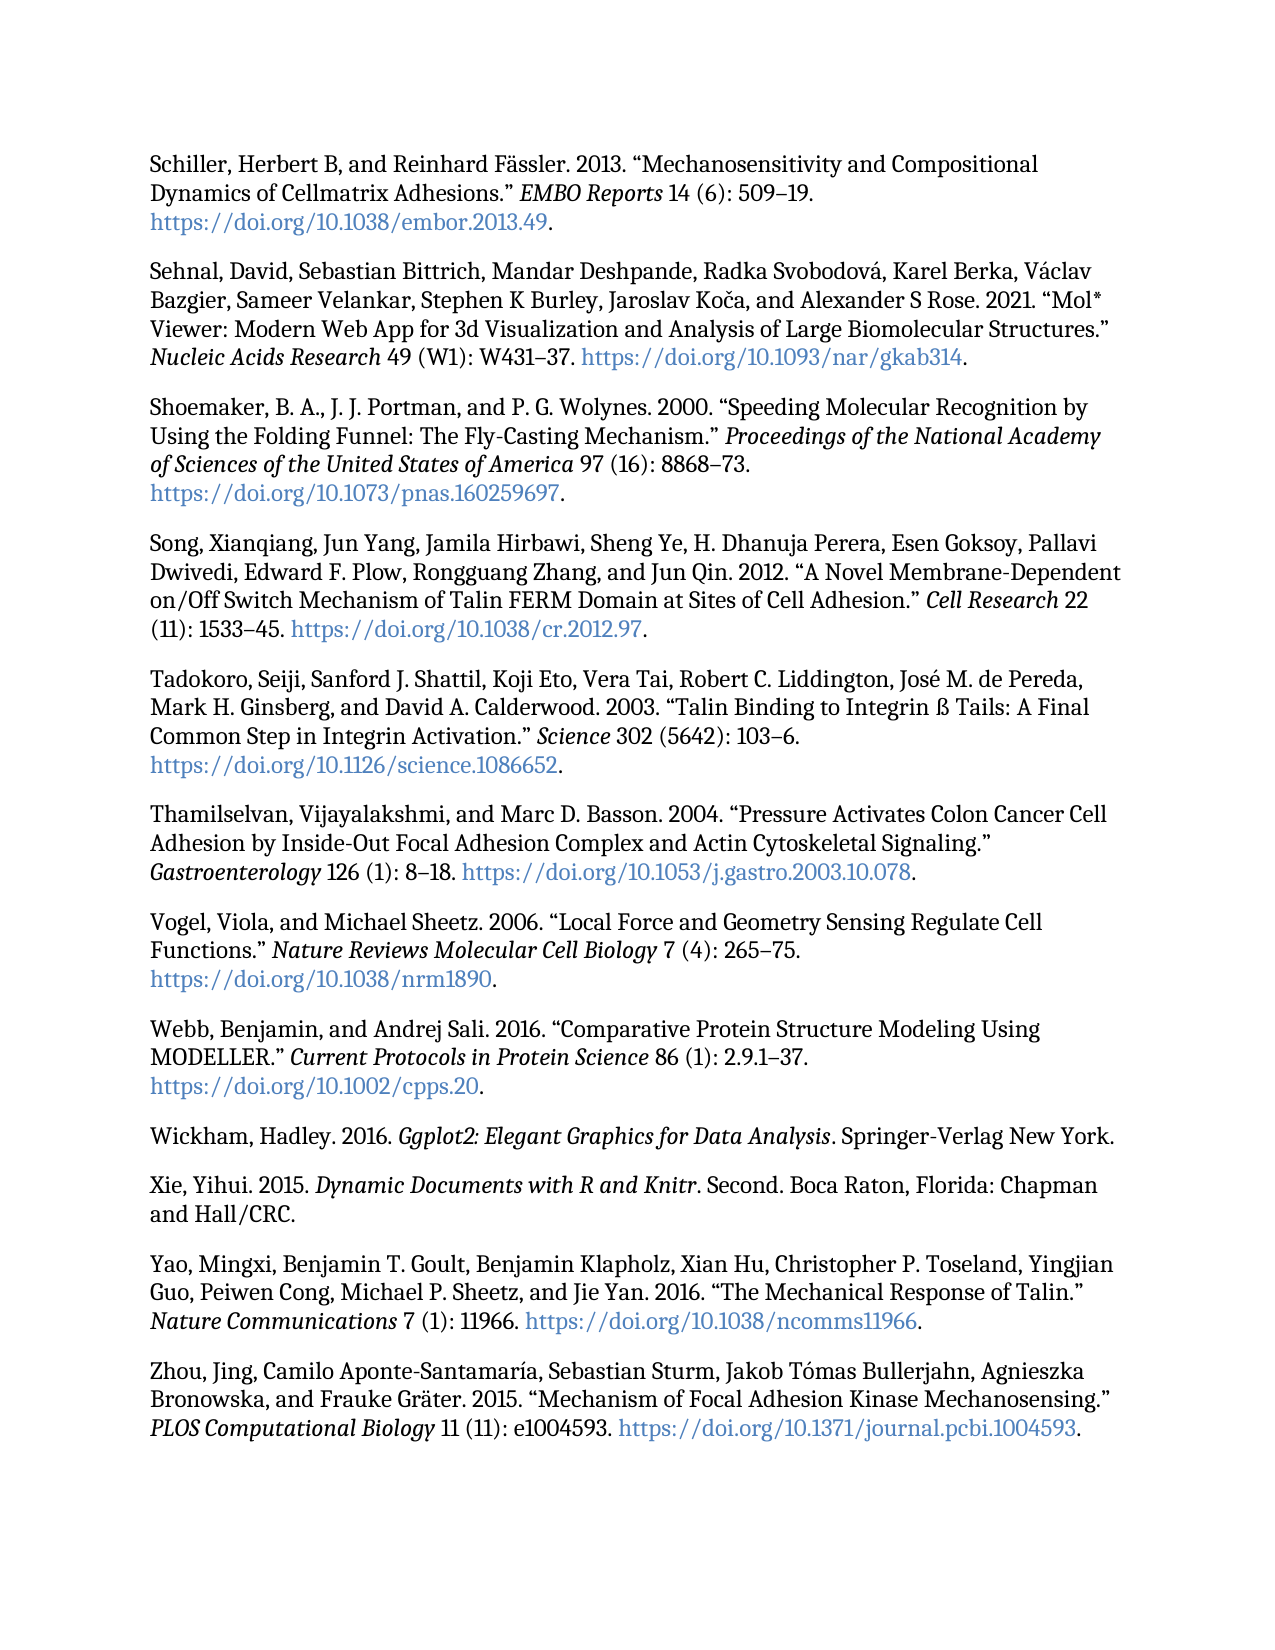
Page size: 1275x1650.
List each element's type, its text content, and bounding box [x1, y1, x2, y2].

text Vogel, Viola, and Michael Sheetz. 2006. “Local Force and Geometry Sensing Regulate Cell Functions.” Nature Reviews Molecular Cell Biology 7 (4): 265–75. https://doi.org/10.1038/nrm1890. [150, 907, 1125, 994]
text Tadokoro, Seiji, Sanford J. Shattil, Koji Eto, Vera Tai, Robert C. Liddington, José M. de Pereda, Mark H. Ginsberg, and David A. Calderwood. 2003. “Talin Binding to Integrin ß Tails: A Final Common Step in Integrin Activation.” Science 302 (5642): 103–6. https://doi.org/10.1126/science.1086652. [150, 664, 1125, 779]
text Webb, Benjamin, and Andrej Sali. 2016. “Comparative Protein Structure Modeling Using MODELLER.” Current Protocols in Protein Science 86 (1): 2.9.1–37. https://doi.org/10.1002/cpps.20. [150, 1014, 1125, 1101]
text Zhou, Jing, Camilo Aponte-Santamaría, Sebastian Sturm, Jakob Tómas Bullerjahn, Agnieszka Bronowska, and Frauke Gräter. 2015. “Mechanism of Focal Adhesion Kinase Mechanosensing.” PLOS Computational Biology 11 (11): e1004593. https://doi.org/10.1371/journal.pcbi.1004593. [150, 1357, 1125, 1443]
text Yao, Mingxi, Benjamin T. Goult, Benjamin Klapholz, Xian Hu, Christopher P. Toseland, Yingjian Guo, Peiwen Cong, Michael P. Sheetz, and Jie Yan. 2016. “The Mechanical Response of Talin.” Nature Communications 7 (1): 11966. https://doi.org/10.1038/ncomms11966. [150, 1249, 1125, 1336]
text Schiller, Herbert B, and Reinhard Fässler. 2013. “Mechanosensitivity and Compositional Dynamics of Cellmatrix Adhesions.” EMBO Reports 14 (6): 509–19. https://doi.org/10.1038/embor.2013.49. [150, 150, 1125, 236]
text Xie, Yihui. 2015. Dynamic Documents with R and Knitr. Second. Boca Raton, Florida: Chapman and Hall/CRC. [150, 1171, 1125, 1229]
text Sehnal, David, Sebastian Bittrich, Mandar Deshpande, Radka Svobodová, Karel Berka, Václav Bazgier, Sameer Velankar, Stephen K Burley, Jaroslav Koča, and Alexander S Rose. 2021. “Mol* Viewer: Modern Web App for 3d Visualization and Analysis of Large Biomolecular Structures.” Nucleic Acids Research 49 (W1): W431–37. https://doi.org/10.1093/nar/gkab314. [150, 257, 1125, 372]
text Wickham, Hadley. 2016. Ggplot2: Elegant Graphics for Data Analysis. Springer-Verlag New York. [150, 1122, 1125, 1150]
text Shoemaker, B. A., J. J. Portman, and P. G. Wolynes. 2000. “Speeding Molecular Recognition by Using the Folding Funnel: The Fly-Casting Mechanism.” Proceedings of the National Academy of Sciences of the United States of America 97 (16): 8868–73. https://doi.org/10.1073/pnas.160259697. [150, 393, 1125, 508]
text Song, Xianqiang, Jun Yang, Jamila Hirbawi, Sheng Ye, H. Dhanuja Perera, Esen Goksoy, Pallavi Dwivedi, Edward F. Plow, Rongguang Zhang, and Jun Qin. 2012. “A Novel Membrane-Dependent on/Off Switch Mechanism of Talin FERM Domain at Sites of Cell Adhesion.” Cell Research 22 (11): 1533–45. https://doi.org/10.1038/cr.2012.97. [150, 529, 1125, 644]
text Thamilselvan, Vijayalakshmi, and Marc D. Basson. 2004. “Pressure Activates Colon Cancer Cell Adhesion by Inside-Out Focal Adhesion Complex and Actin Cytoskeletal Signaling.” Gastroenterology 126 (1): 8–18. https://doi.org/10.1053/j.gastro.2003.10.078. [150, 800, 1125, 887]
